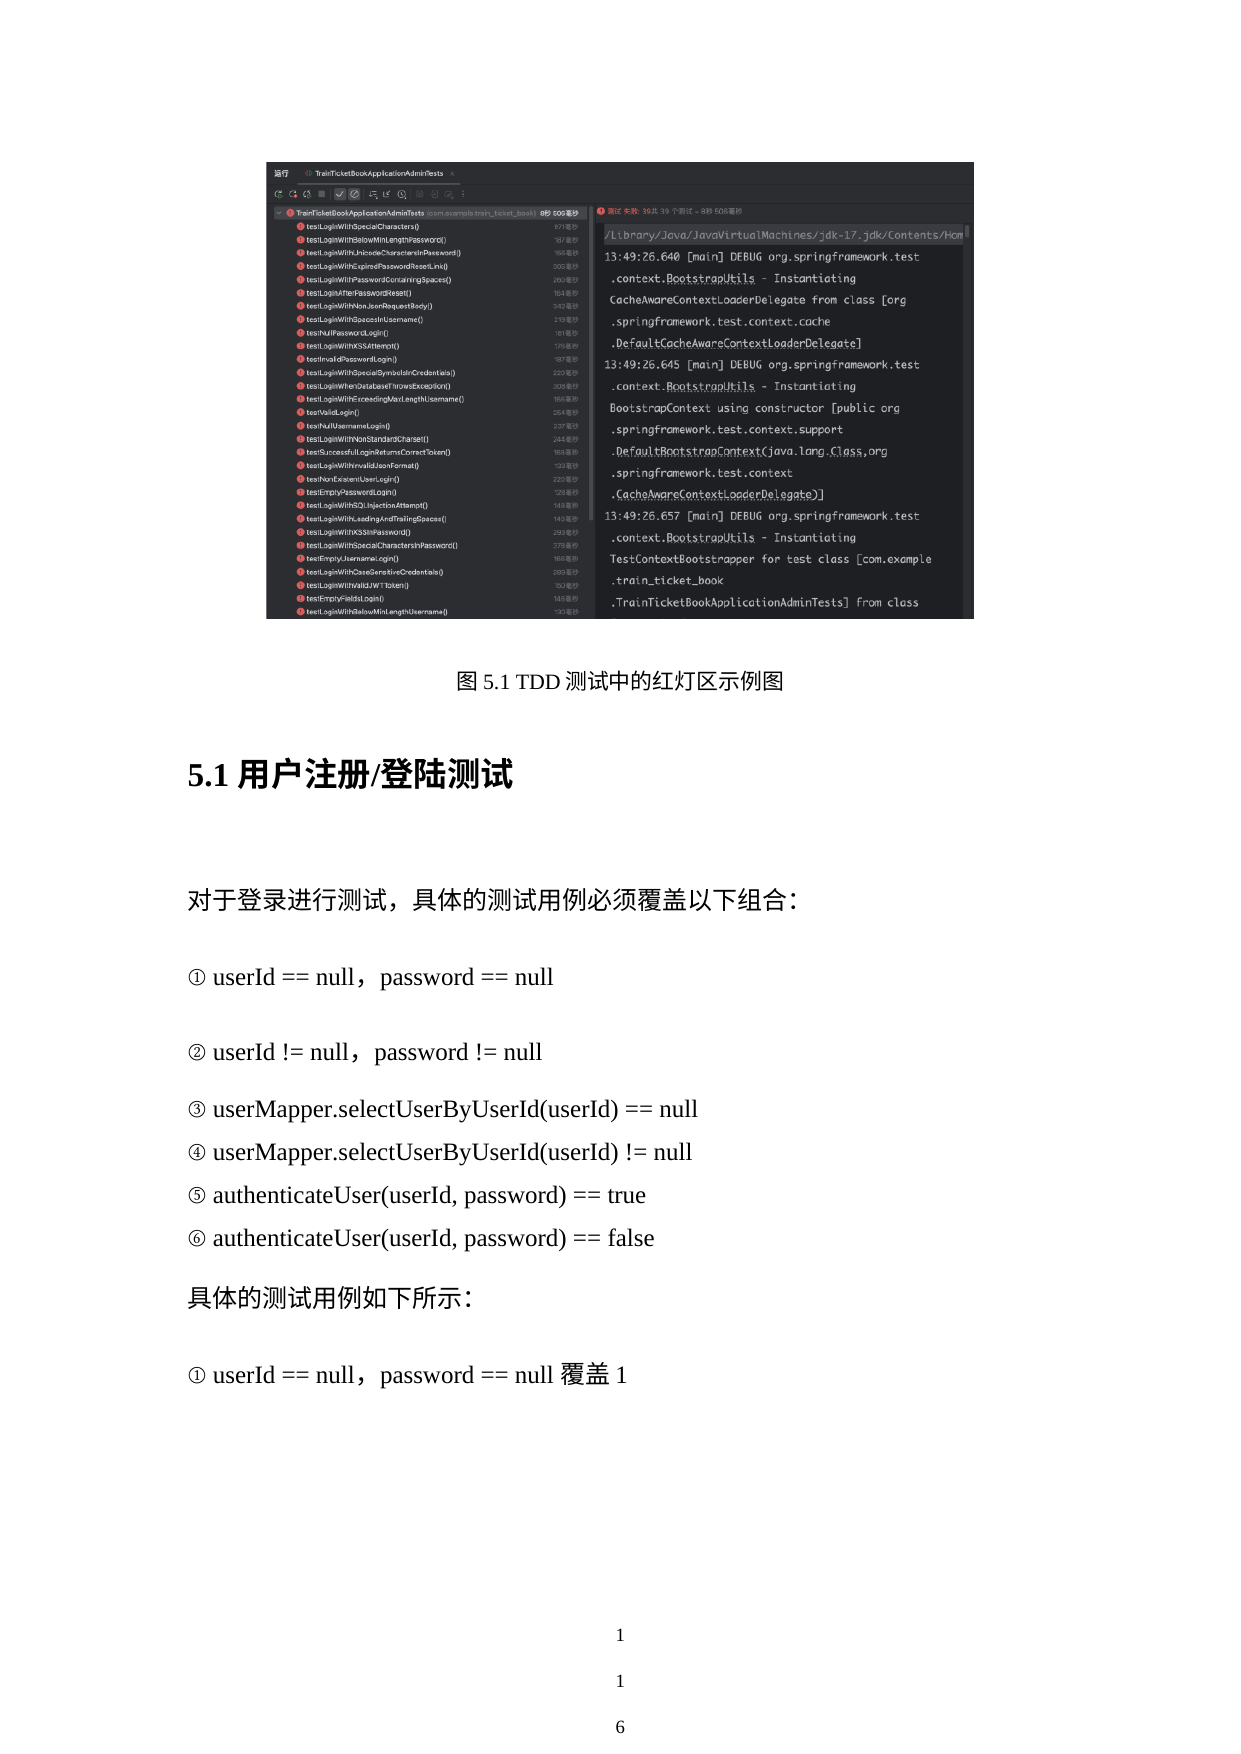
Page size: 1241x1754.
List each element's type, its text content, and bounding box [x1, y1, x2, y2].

text ① userId == null，password == null 覆盖1 [187, 1340, 1053, 1405]
text ④ userMapper.selectUserByUserId(userId) != null [187, 1136, 1053, 1168]
text ⑤ authenticateUser(userId, password) == true [187, 1178, 1053, 1211]
text ③ userMapper.selectUserByUserId(userId) == null [187, 1093, 1053, 1125]
subtitle 5.1 用户注册/登陆测试 [187, 739, 1053, 804]
picture [266, 162, 974, 619]
text 图5.1 TDD测试中的红灯区示例图 [187, 664, 1053, 696]
text ① userId == null，password == null [187, 942, 1053, 1007]
text ② userId != null，password != null [187, 1017, 1053, 1082]
text 对于登录进行测试，具体的测试用例必须覆盖以下组合： [187, 866, 1053, 931]
text 具体的测试用例如下所示： [187, 1264, 1053, 1329]
text ⑥ authenticateUser(userId, password) == false [187, 1221, 1053, 1254]
